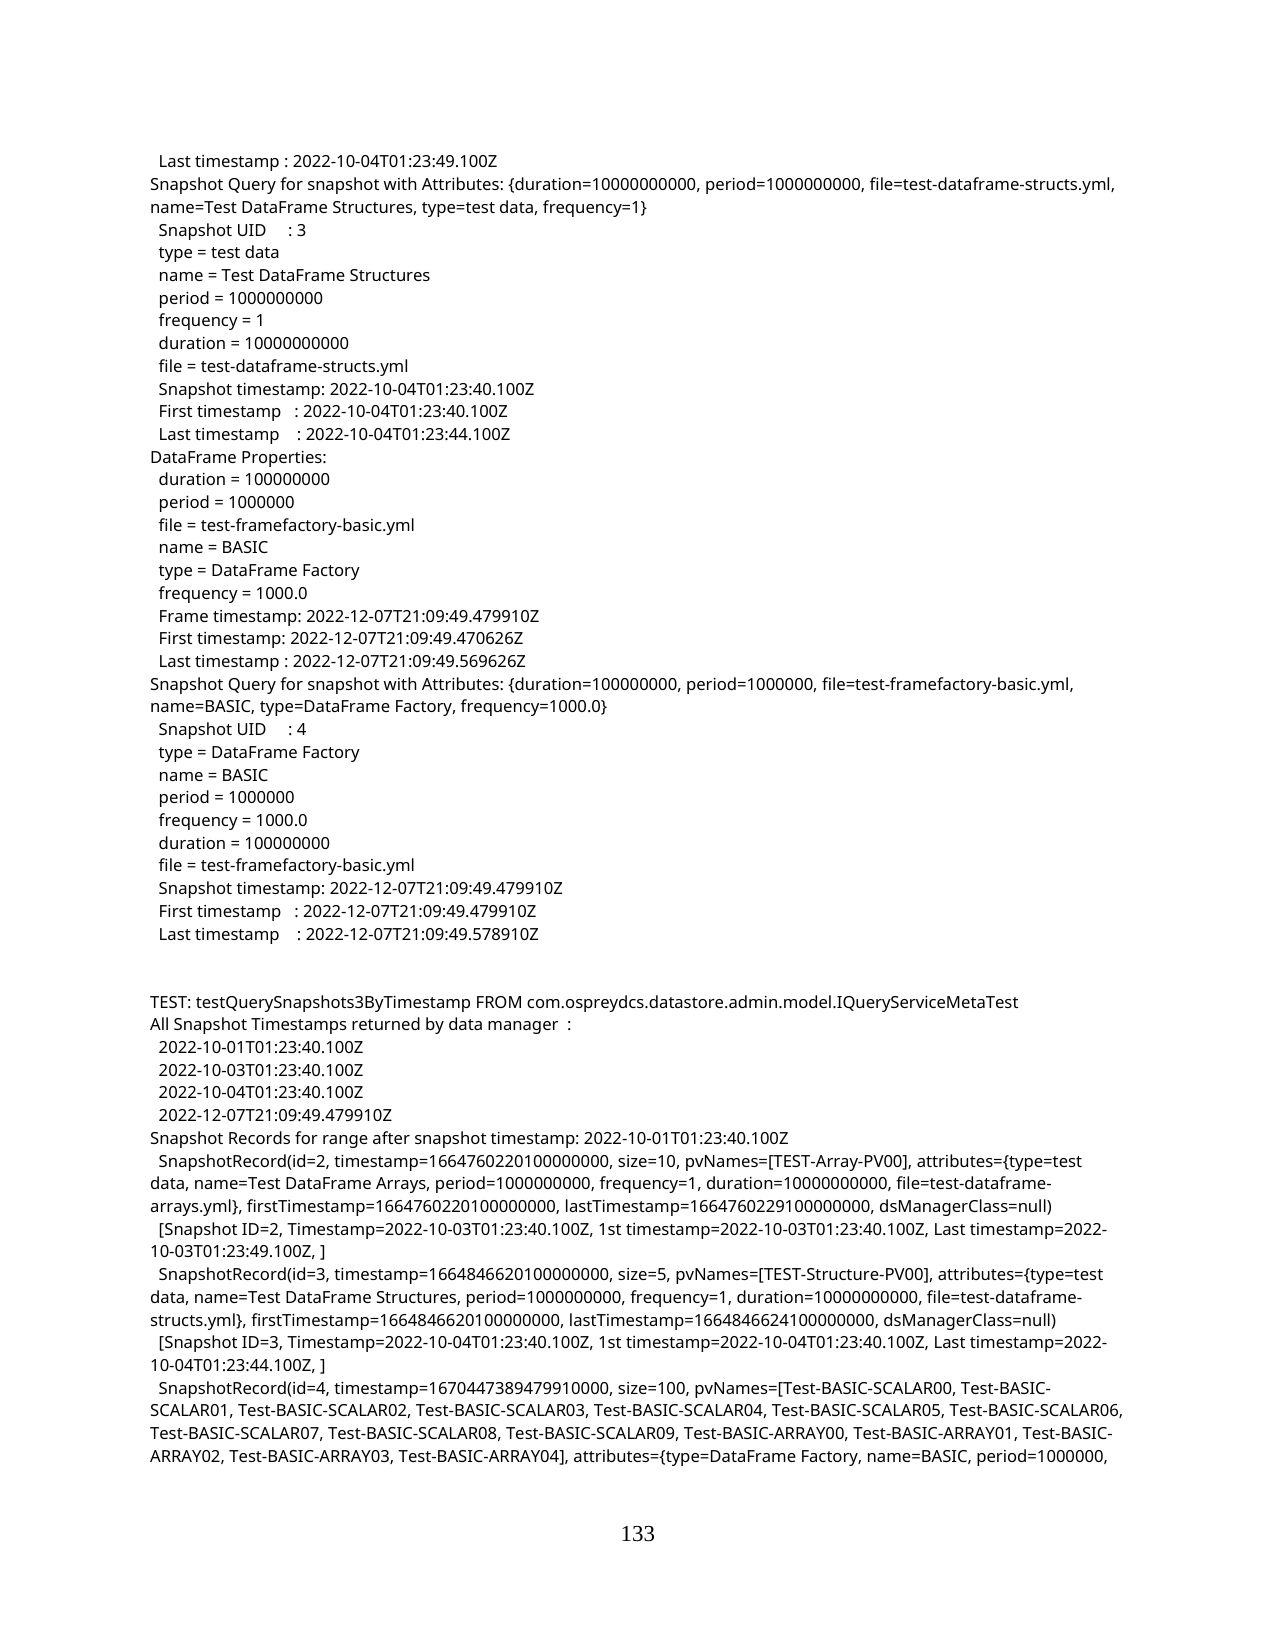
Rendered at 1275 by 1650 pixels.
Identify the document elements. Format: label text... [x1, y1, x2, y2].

text Snapshot UID : 3 [150, 218, 1125, 241]
text Snapshot Query for snapshot with Attributes: {duration=10000000000, period=1000000000, file=test-dataframe-structs.yml, name=Test DataFrame Structures, type=test data, frequency=1} [150, 173, 1125, 218]
text period = 1000000 [150, 786, 1125, 808]
text 2022-12-07T21:09:49.479910Z [150, 1104, 1125, 1126]
text First timestamp : 2022-10-04T01:23:40.100Z [150, 400, 1125, 422]
text Snapshot timestamp: 2022-12-07T21:09:49.479910Z [150, 877, 1125, 899]
text file = test-dataframe-structs.yml [150, 354, 1125, 377]
text type = test data [150, 241, 1125, 263]
text duration = 100000000 [150, 468, 1125, 491]
text type = DataFrame Factory [150, 559, 1125, 581]
text frequency = 1 [150, 309, 1125, 332]
text [Snapshot ID=2, Timestamp=2022-10-03T01:23:40.100Z, 1st timestamp=2022-10-03T01:23:40.100Z, Last timestamp=2022-10-03T01:23:49.100Z, ] [150, 1217, 1125, 1263]
text 2022-10-01T01:23:40.100Z [150, 1036, 1125, 1058]
text Last timestamp : 2022-12-07T21:09:49.578910Z [150, 922, 1125, 945]
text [150, 1376, 1125, 1467]
text frequency = 1000.0 [150, 808, 1125, 831]
text Frame timestamp: 2022-12-07T21:09:49.479910Z [150, 604, 1125, 627]
text period = 1000000000 [150, 286, 1125, 309]
text frequency = 1000.0 [150, 581, 1125, 604]
text DataFrame Properties: [150, 445, 1125, 468]
text file = test-framefactory-basic.yml [150, 854, 1125, 877]
text Snapshot UID : 4 [150, 718, 1125, 740]
text name = Test DataFrame Structures [150, 263, 1125, 286]
text TEST: testQuerySnapshots3ByTimestamp FROM com.ospreydcs.datastore.admin.model.IQueryServiceMetaTest [150, 990, 1125, 1013]
text Last timestamp : 2022-12-07T21:09:49.569626Z [150, 649, 1125, 672]
text 2022-10-04T01:23:40.100Z [150, 1081, 1125, 1104]
text SnapshotRecord(id=2, timestamp=1664760220100000000, size=10, pvNames=[TEST-Array-PV00], attributes={type=test data, name=Test DataFrame Arrays, period=1000000000, frequency=1, duration=10000000000, file=test-dataframe-arrays.yml}, firstTimestamp=1664760220100000000, lastTimestamp=1664760229100000000, dsManagerClass=null) [150, 1149, 1125, 1217]
text Snapshot Records for range after snapshot timestamp: 2022-10-01T01:23:40.100Z [150, 1126, 1125, 1149]
text duration = 10000000000 [150, 332, 1125, 354]
text name = BASIC [150, 536, 1125, 559]
text duration = 100000000 [150, 831, 1125, 854]
text Last timestamp : 2022-10-04T01:23:49.100Z [150, 150, 1125, 173]
text Last timestamp : 2022-10-04T01:23:44.100Z [150, 422, 1125, 445]
text file = test-framefactory-basic.yml [150, 513, 1125, 536]
text name = BASIC [150, 763, 1125, 786]
text Snapshot timestamp: 2022-10-04T01:23:40.100Z [150, 377, 1125, 400]
text type = DataFrame Factory [150, 740, 1125, 763]
text 2022-10-03T01:23:40.100Z [150, 1058, 1125, 1081]
text period = 1000000 [150, 491, 1125, 513]
text First timestamp: 2022-12-07T21:09:49.470626Z [150, 627, 1125, 649]
text First timestamp : 2022-12-07T21:09:49.479910Z [150, 899, 1125, 922]
text [Snapshot ID=3, Timestamp=2022-10-04T01:23:40.100Z, 1st timestamp=2022-10-04T01:23:40.100Z, Last timestamp=2022-10-04T01:23:44.100Z, ] [150, 1331, 1125, 1376]
text All Snapshot Timestamps returned by data manager : [150, 1013, 1125, 1036]
text Snapshot Query for snapshot with Attributes: {duration=100000000, period=1000000, file=test-framefactory-basic.yml, name=BASIC, type=DataFrame Factory, frequency=1000.0} [150, 672, 1125, 718]
